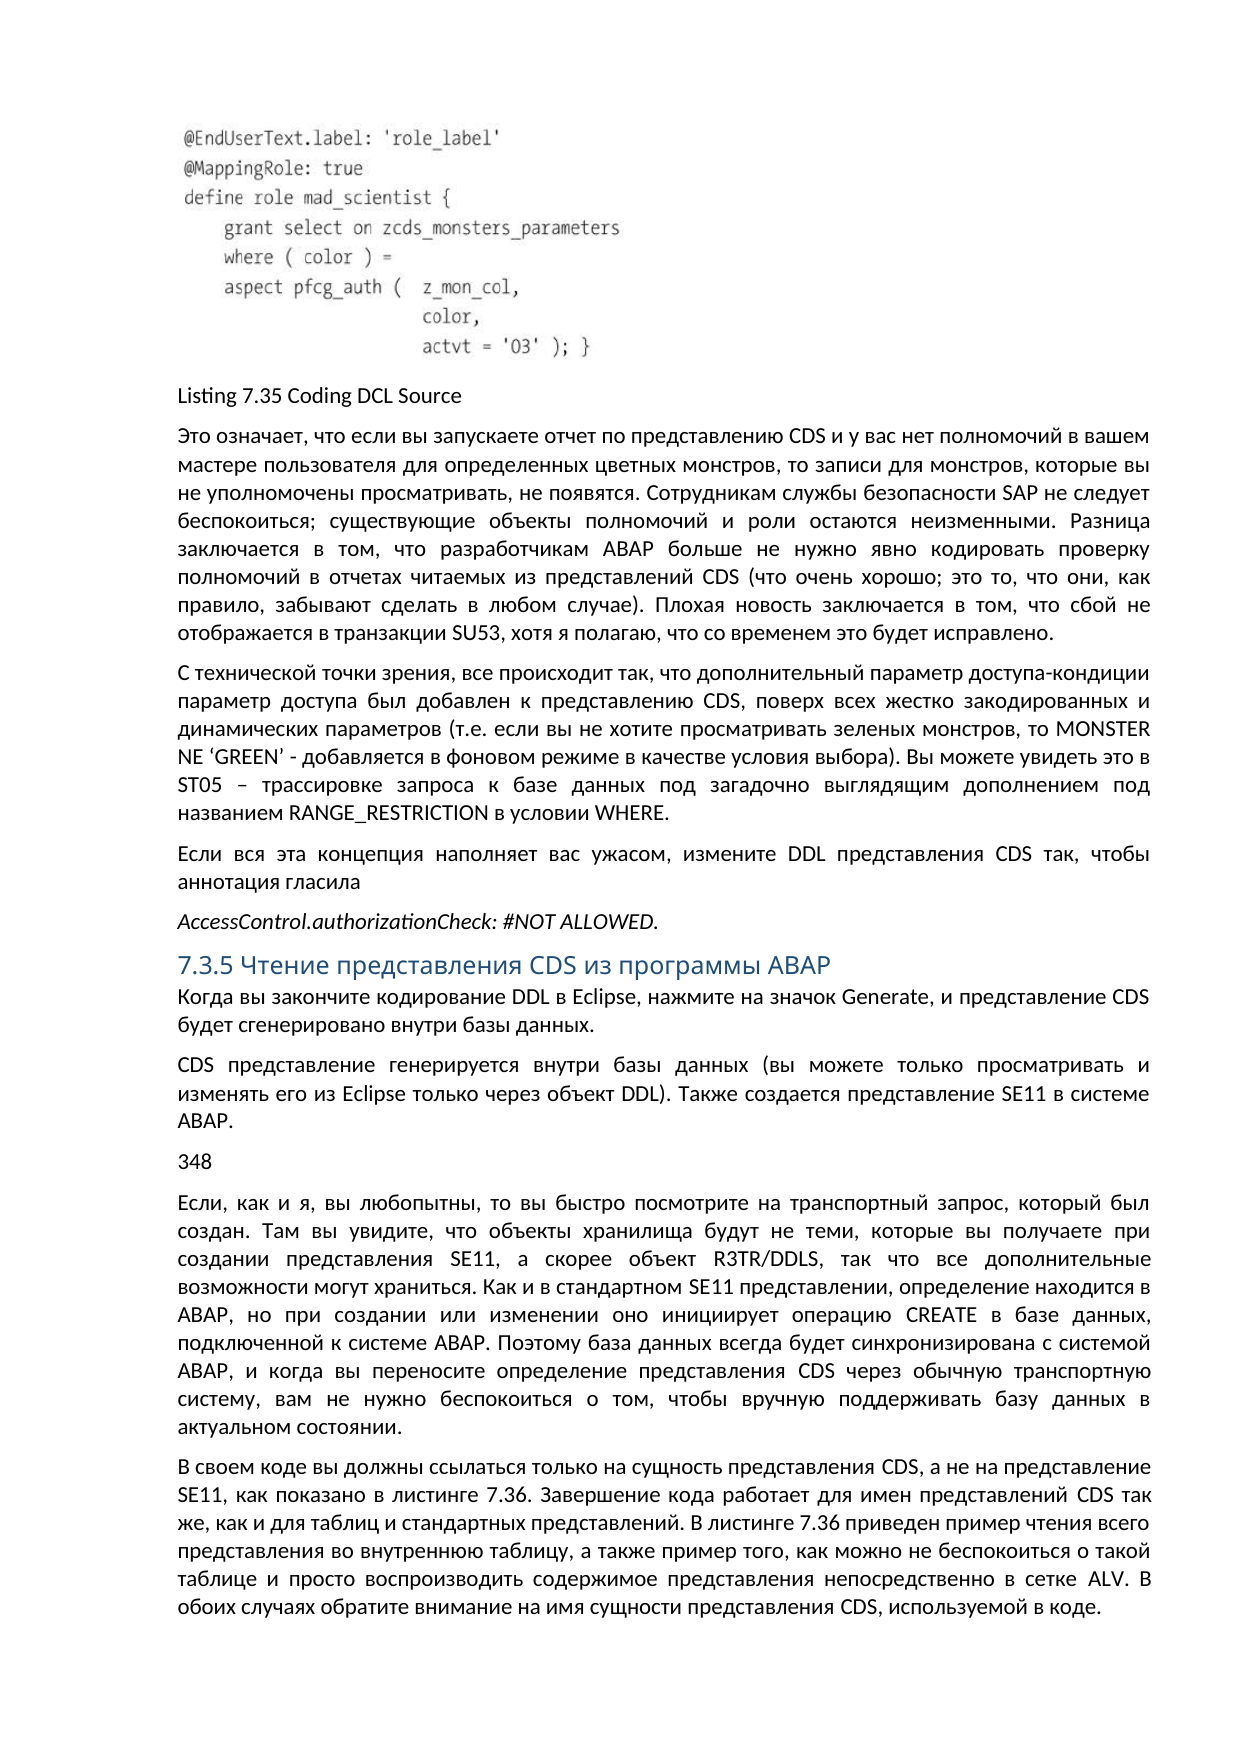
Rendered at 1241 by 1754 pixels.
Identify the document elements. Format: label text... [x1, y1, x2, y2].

text Если, как и я, вы любопытны, то вы быстро посмотрите на транспортный запрос, который был создан. Там вы увидите, что объекты хранилища будут не теми, которые вы получаете при создании представления SE11, а скорее объект R3TR/DDLS, так что все дополнительные возможности могут храниться. Как и в стандартном SE11 представлении, определение находится в ABAP, но при создании или изменении оно инициирует операцию CREATE в базе данных, подключенной к системе ABAP. Поэтому база данных всегда будет синхронизирована с системой ABAP, и когда вы переносите определение представления CDS через обычную транспортную систему, вам не нужно беспокоиться о том, чтобы вручную поддерживать базу данных в актуальном состоянии. [177, 1188, 1152, 1440]
picture [177, 118, 628, 369]
text AccessControl.authorizationCheck: #NOT ALLOWED. [177, 907, 1152, 936]
text Когда вы закончите кодирование DDL в Eclipse, нажмите на значок Generate, и представление CDS будет сгенерировано внутри базы данных. [177, 982, 1152, 1038]
subtitle 7.3.5 Чтение представления CDS из программы ABAP [177, 948, 1152, 982]
text Это означает, что если вы запускаете отчет по представлению CDS и у вас нет полномочий в вашем мастере пользователя для определенных цветных монстров, то записи для монстров, которые вы не уполномочены просматривать, не появятся. Сотрудникам службы безопасности SAP не следует беспокоиться; существующие объекты полномочий и роли остаются неизменными. Разница заключается в том, что разработчикам ABAP больше не нужно явно кодировать проверку полномочий в отчетах читаемых из представлений CDS (что очень хорошо; это то, что они, как правило, забывают сделать в любом случае). Плохая новость заключается в том, что сбой не отображается в транзакции SU53, хотя я полагаю, что со временем это будет исправлено. [177, 422, 1152, 646]
text Если вся эта концепция наполняет вас ужасом, измените DDL представления CDS так, чтобы аннотация гласила [177, 839, 1152, 895]
text 348 [177, 1147, 1152, 1175]
text В своем коде вы должны ссылаться только на сущность представления CDS, а не на представление SE11, как показано в листинге 7.36. Завершение кода работает для имен представлений CDS так же, как и для таблиц и стандартных представлений. В листинге 7.36 приведен пример чтения всего представления во внутреннюю таблицу, а также пример того, как можно не беспокоиться о такой таблице и просто воспроизводить содержимое представления непосредственно в сетке ALV. В обоих случаях обратите внимание на имя сущности представления CDS, используемой в коде. [177, 1452, 1152, 1621]
text С технической точки зрения, все происходит так, что дополнительный параметр доступа-кондиции параметр доступа был добавлен к представлению CDS, поверх всех жестко закодированных и динамических параметров (т.е. если вы не хотите просматривать зеленых монстров, то MONSTER NE ‘GREEN’ - добавляется в фоновом режиме в качестве условия выбора). Вы можете увидеть это в ST05 – трассировке запроса к базе данных под загадочно выглядящим дополнением под названием RANGE_RESTRICTION в условии WHERE. [177, 658, 1152, 826]
text CDS представление генерируется внутри базы данных (вы можете только просматривать и изменять его из Eclipse только через объект DDL). Также создается представление SE11 в системе ABAP. [177, 1051, 1152, 1135]
text Listing 7.35 Coding DCL Source [177, 381, 1152, 409]
